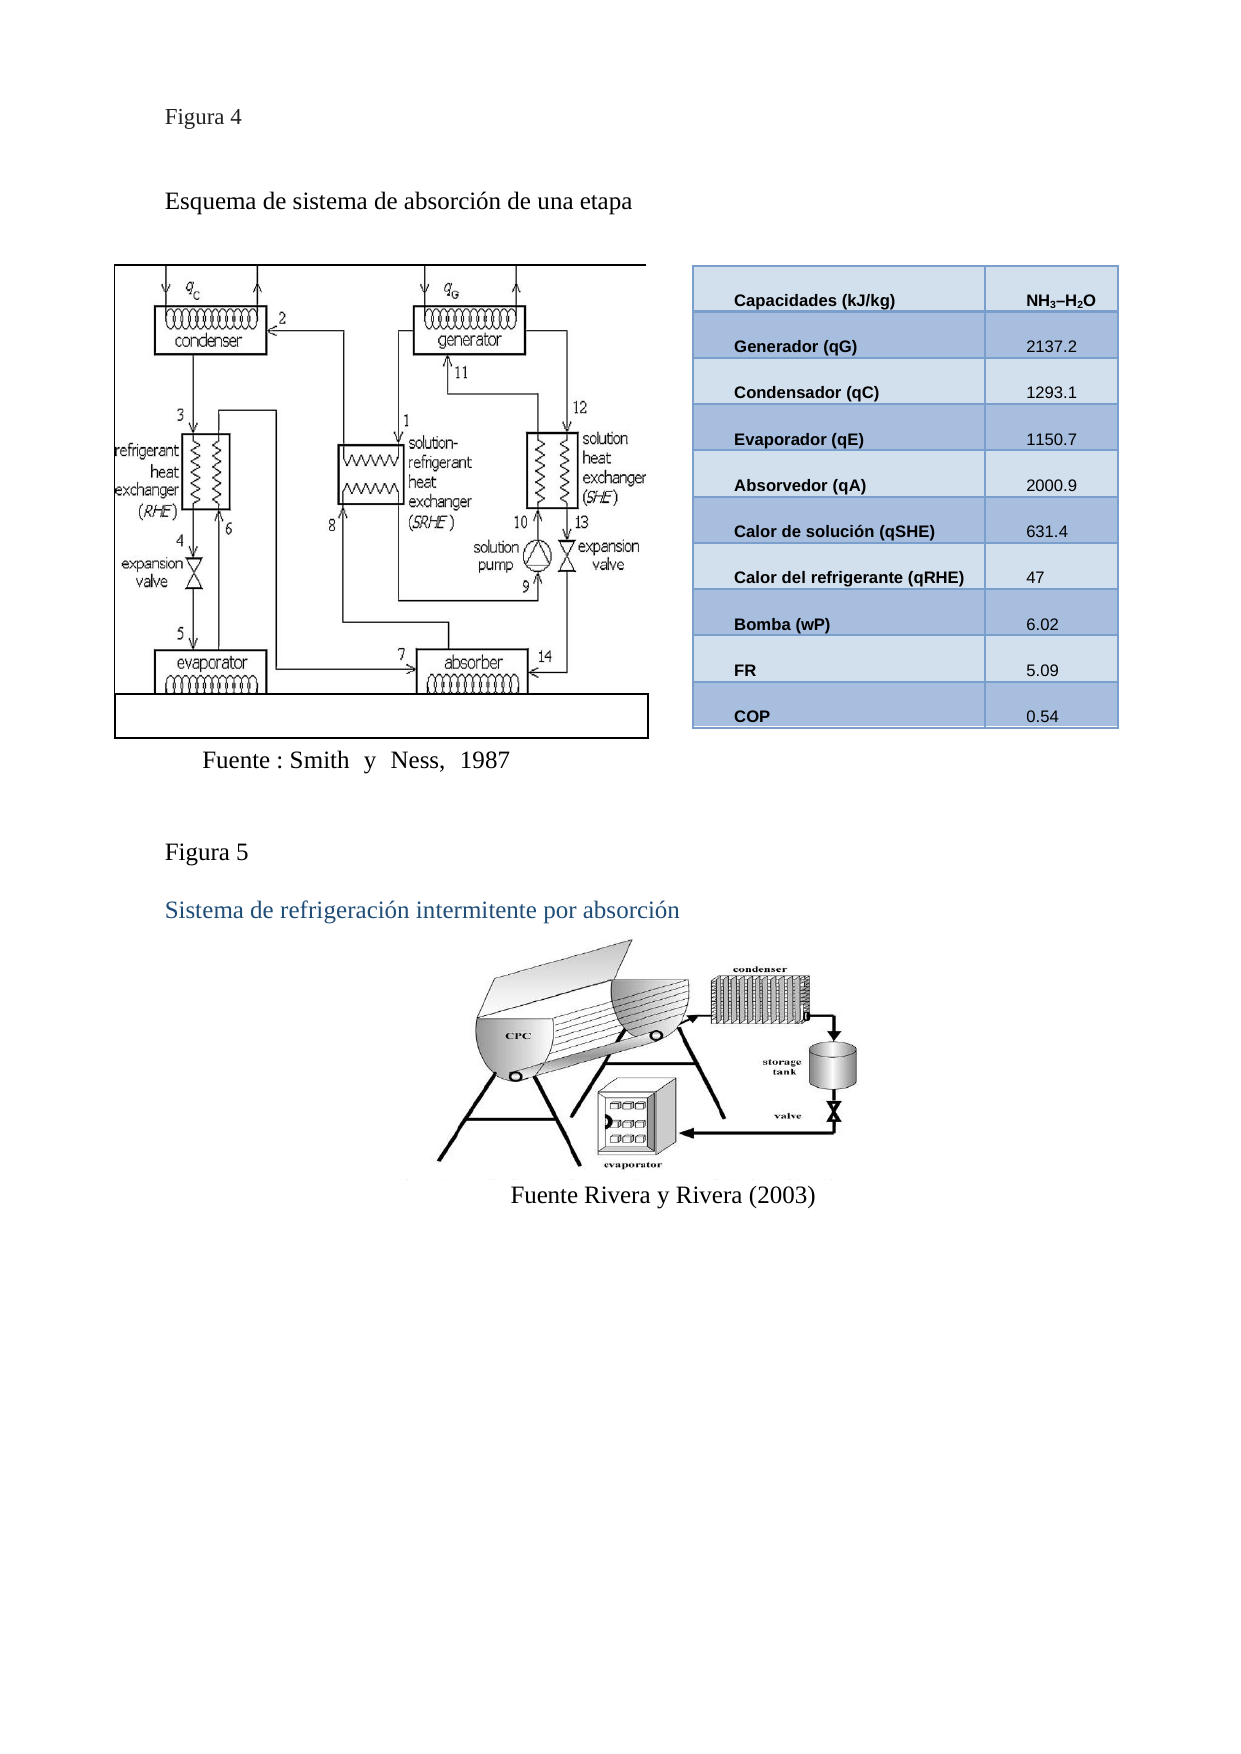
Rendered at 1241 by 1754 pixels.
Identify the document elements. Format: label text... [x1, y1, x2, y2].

text Esquema de sistema de absorción de una etapa [164, 186, 1123, 215]
picture [114, 264, 646, 693]
text Figura 5 [164, 841, 1128, 866]
text Fuente Rivera y Rivera (2003) [164, 1180, 1123, 1209]
picture [383, 925, 907, 1180]
subtitle Sistema de refrigeración intermitente por absorción [164, 895, 1123, 923]
text Figura 4 [164, 103, 1123, 130]
text Fuente : Smith y Ness, 1987 [164, 745, 1123, 774]
